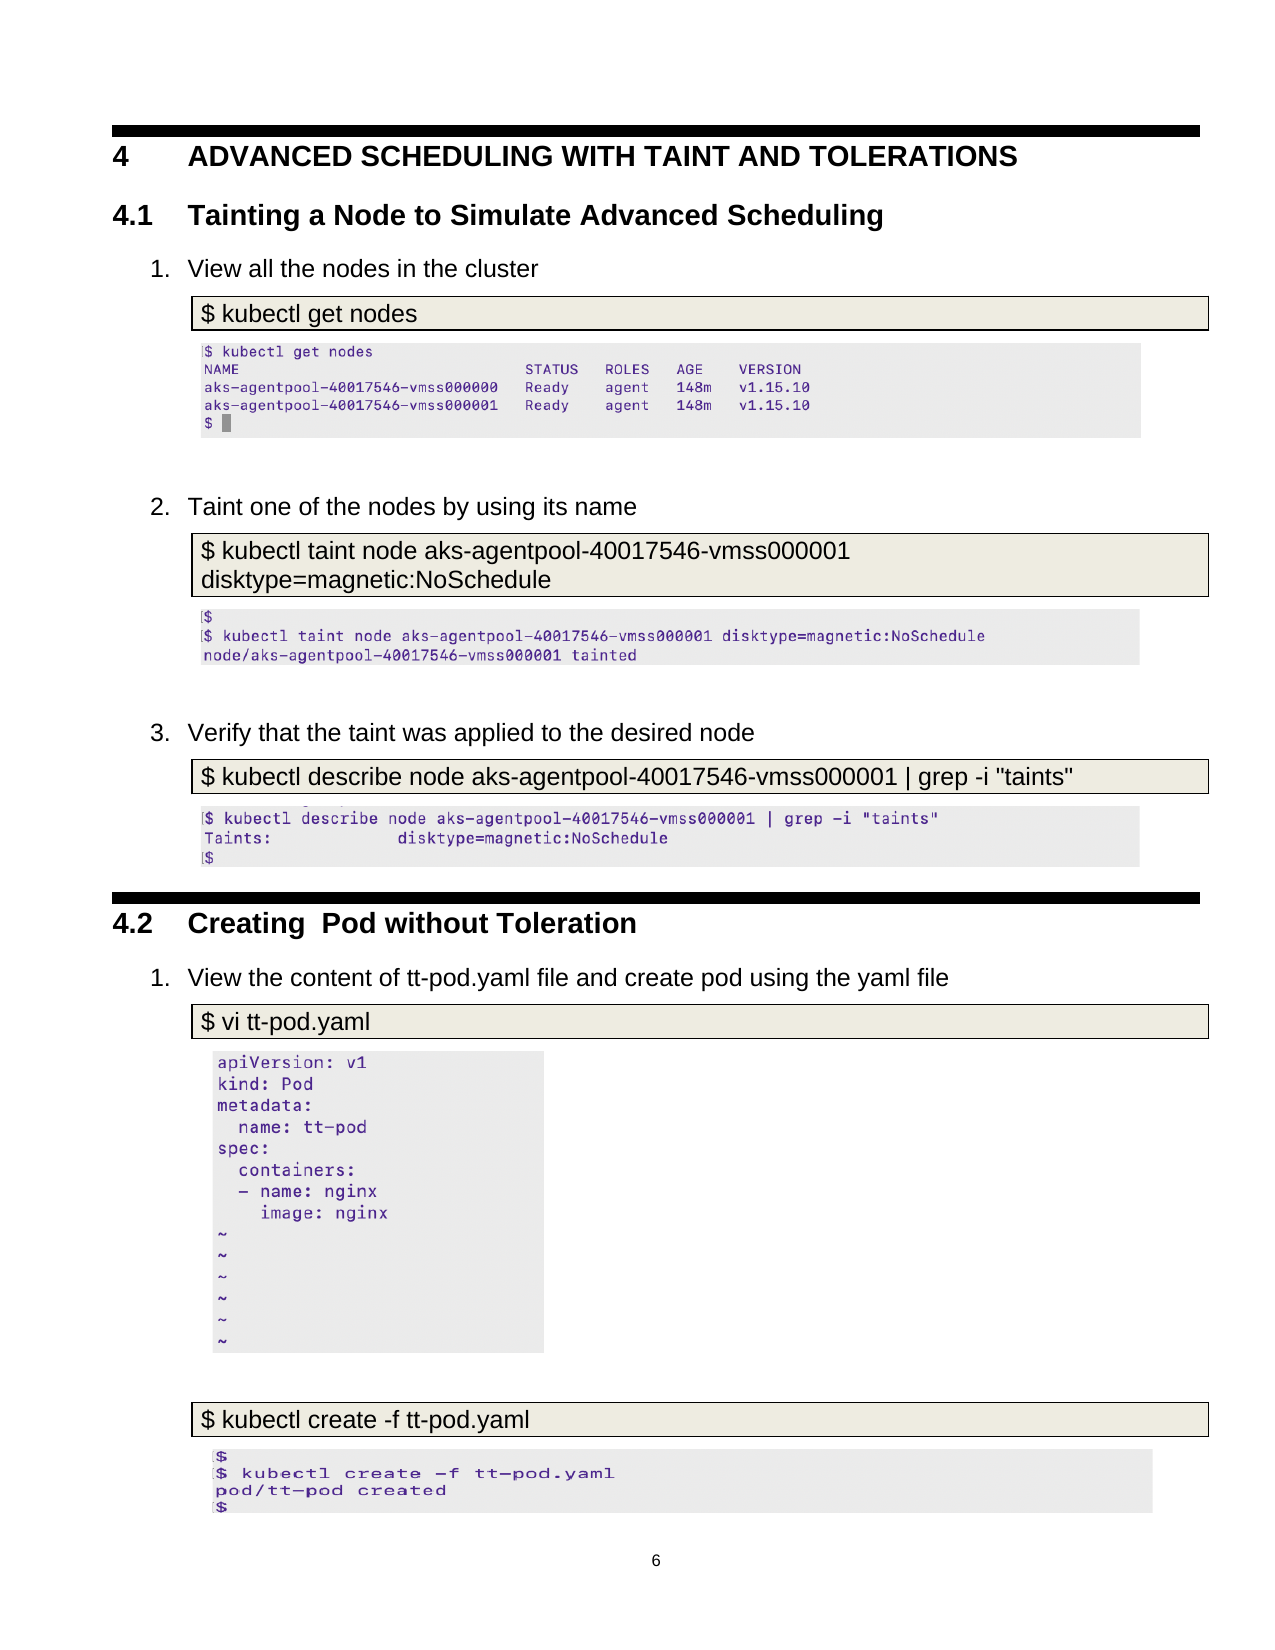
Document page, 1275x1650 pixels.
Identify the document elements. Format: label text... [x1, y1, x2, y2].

subtitle Advanced Scheduling with Taint and Tolerations [112, 137, 1200, 173]
text $ kubectl taint node aks-agentpool-40017546-vmss000001 disktype=magnetic:NoSchedule [193, 534, 1208, 596]
subtitle Creating Pod without Toleration [112, 904, 1200, 940]
text $ kubectl describe node aks-agentpool-40017546-vmss000001 | grep -i "taints" [193, 760, 1208, 793]
picture [212, 1051, 544, 1353]
list View all the nodes in the cluster [150, 254, 1200, 283]
list Taint one of the nodes by using its name [150, 492, 1200, 521]
list View the content of tt-pod.yaml file and create pod using the yaml file [150, 963, 1200, 992]
picture [200, 806, 1140, 867]
text $ vi tt-pod.yaml [193, 1005, 1208, 1038]
text $ kubectl get nodes [193, 297, 1208, 329]
picture [200, 609, 1140, 665]
text $ kubectl create -f tt-pod.yaml [193, 1403, 1208, 1436]
picture [212, 1449, 1153, 1513]
picture [200, 343, 1141, 438]
list Verify that the taint was applied to the desired node [150, 718, 1200, 747]
subtitle Tainting a Node to Simulate Advanced Scheduling [112, 183, 1200, 231]
